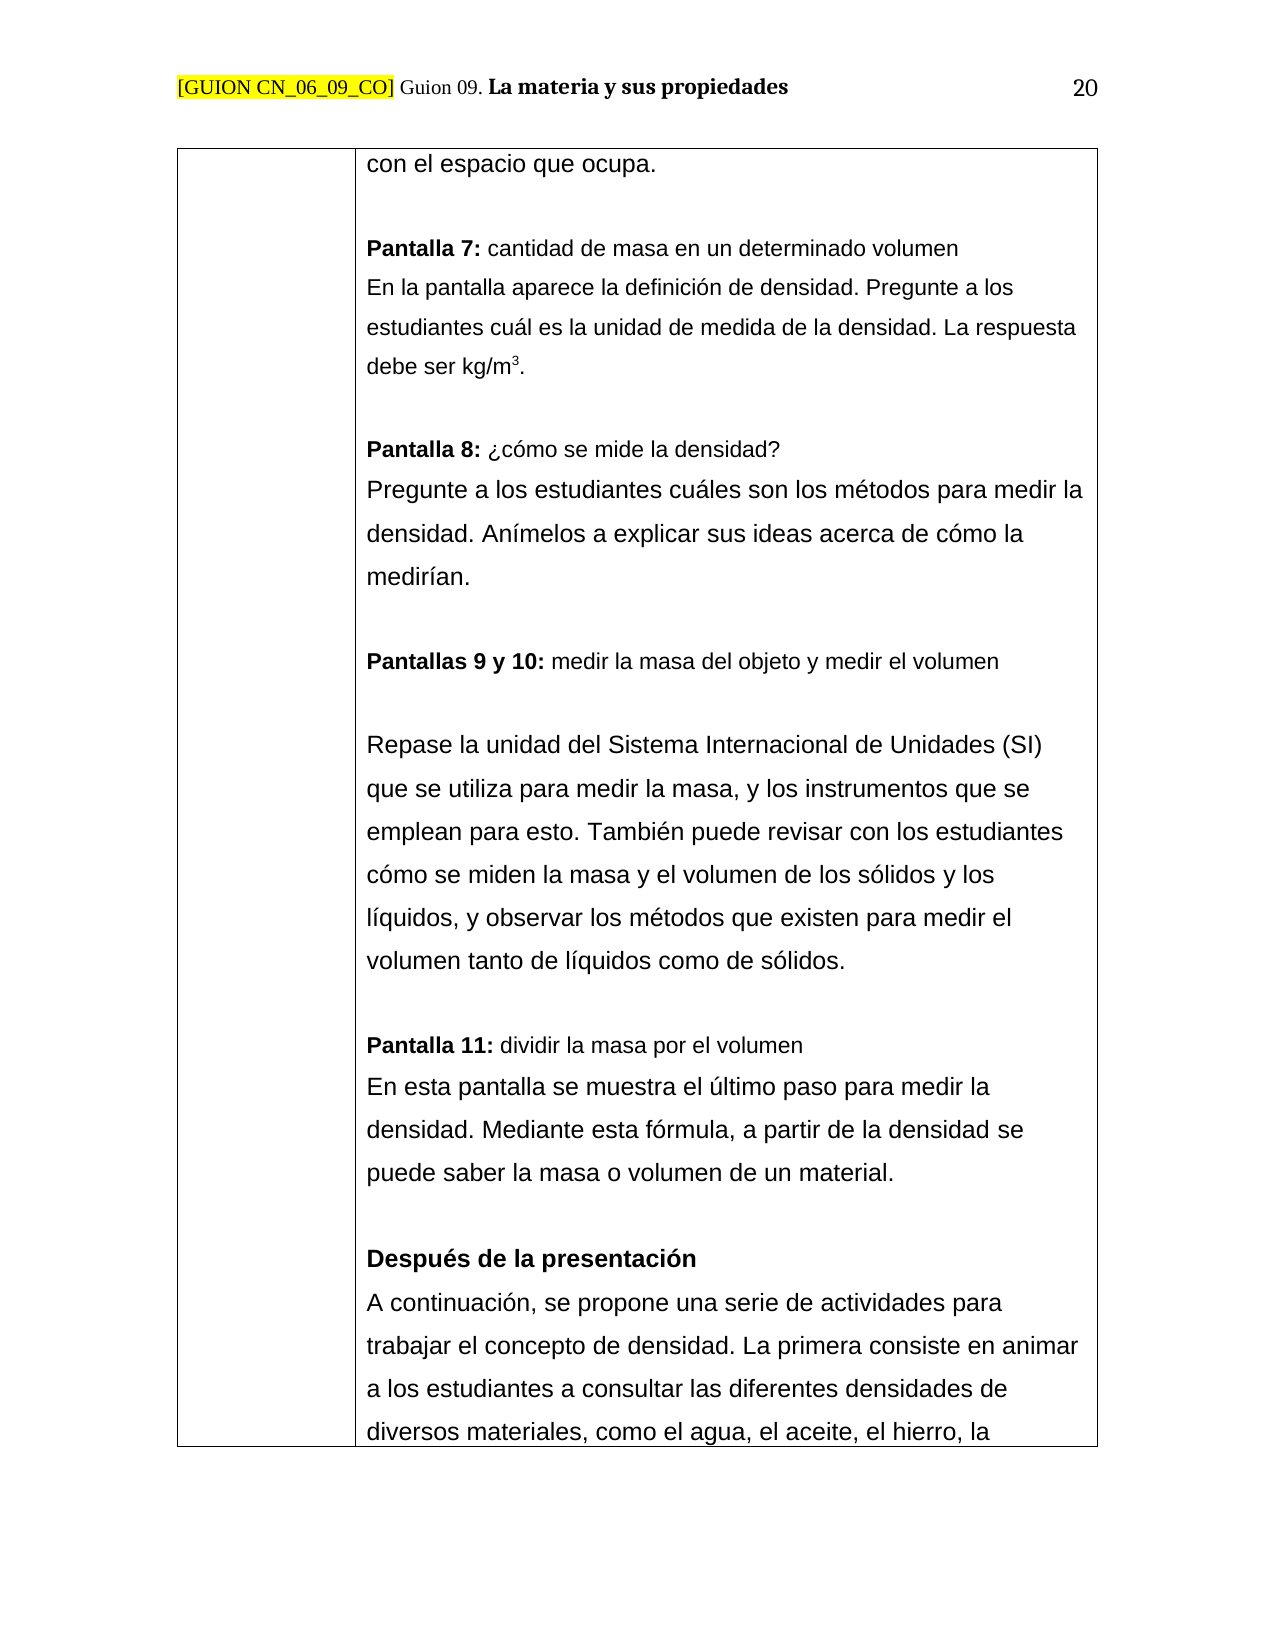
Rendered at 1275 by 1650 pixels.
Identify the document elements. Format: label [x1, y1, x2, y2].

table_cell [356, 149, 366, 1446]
table_cell [178, 149, 355, 1446]
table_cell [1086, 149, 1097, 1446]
